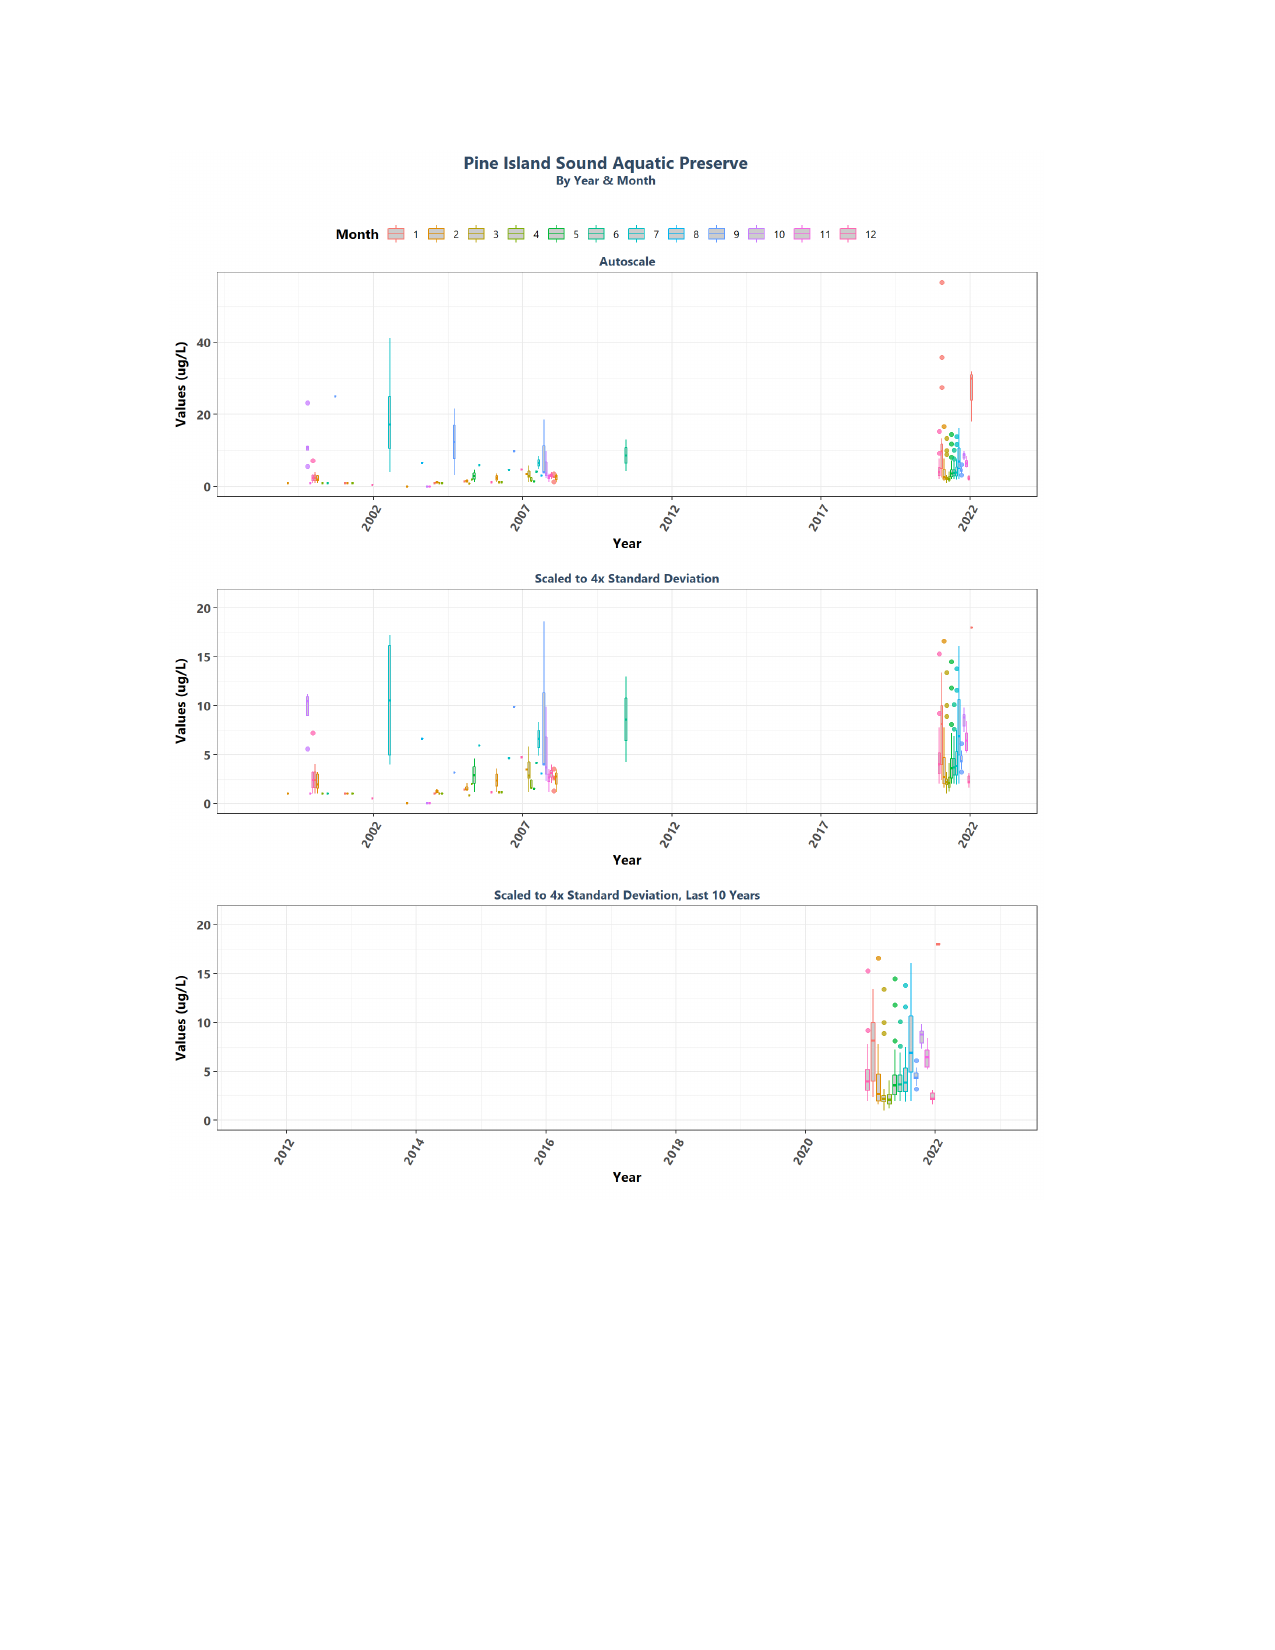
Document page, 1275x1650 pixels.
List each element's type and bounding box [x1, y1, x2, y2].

picture [168, 150, 1044, 1200]
